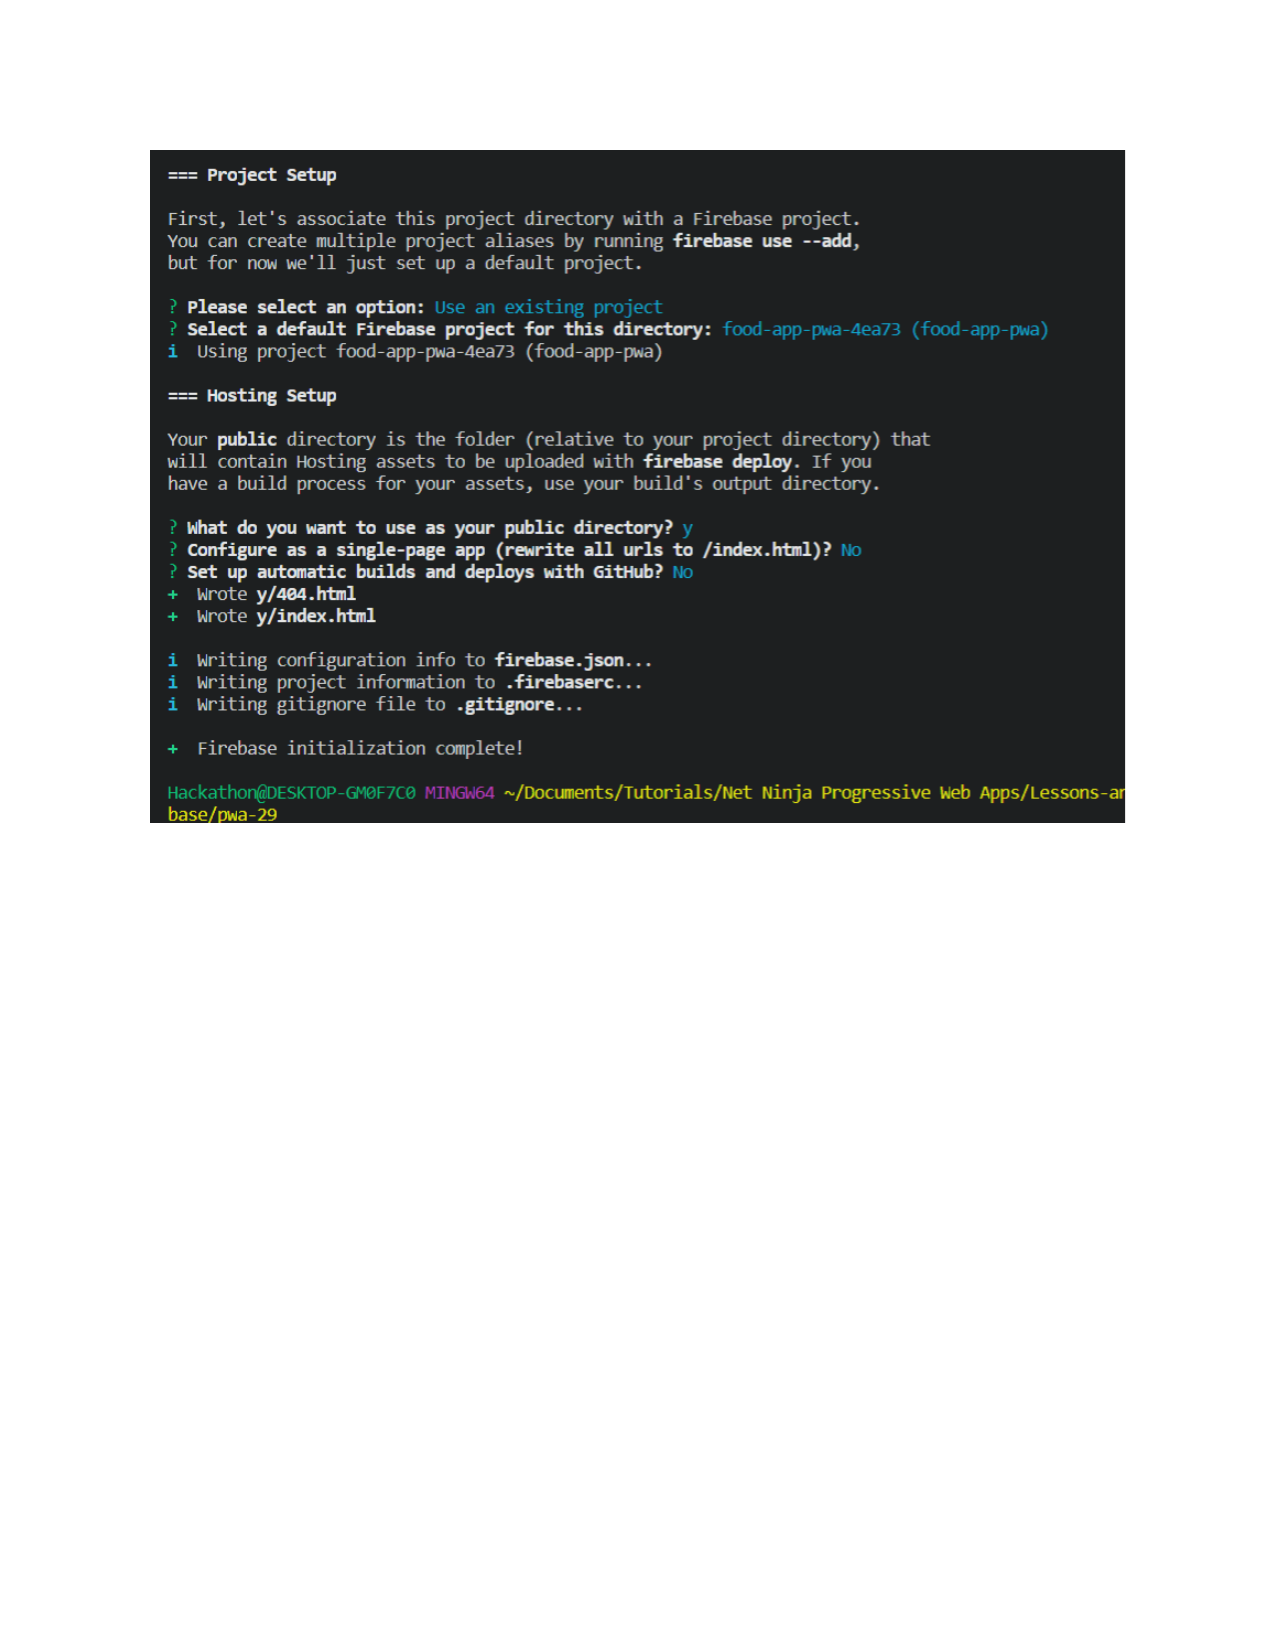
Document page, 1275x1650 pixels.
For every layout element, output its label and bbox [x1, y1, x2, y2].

picture [150, 150, 1125, 823]
